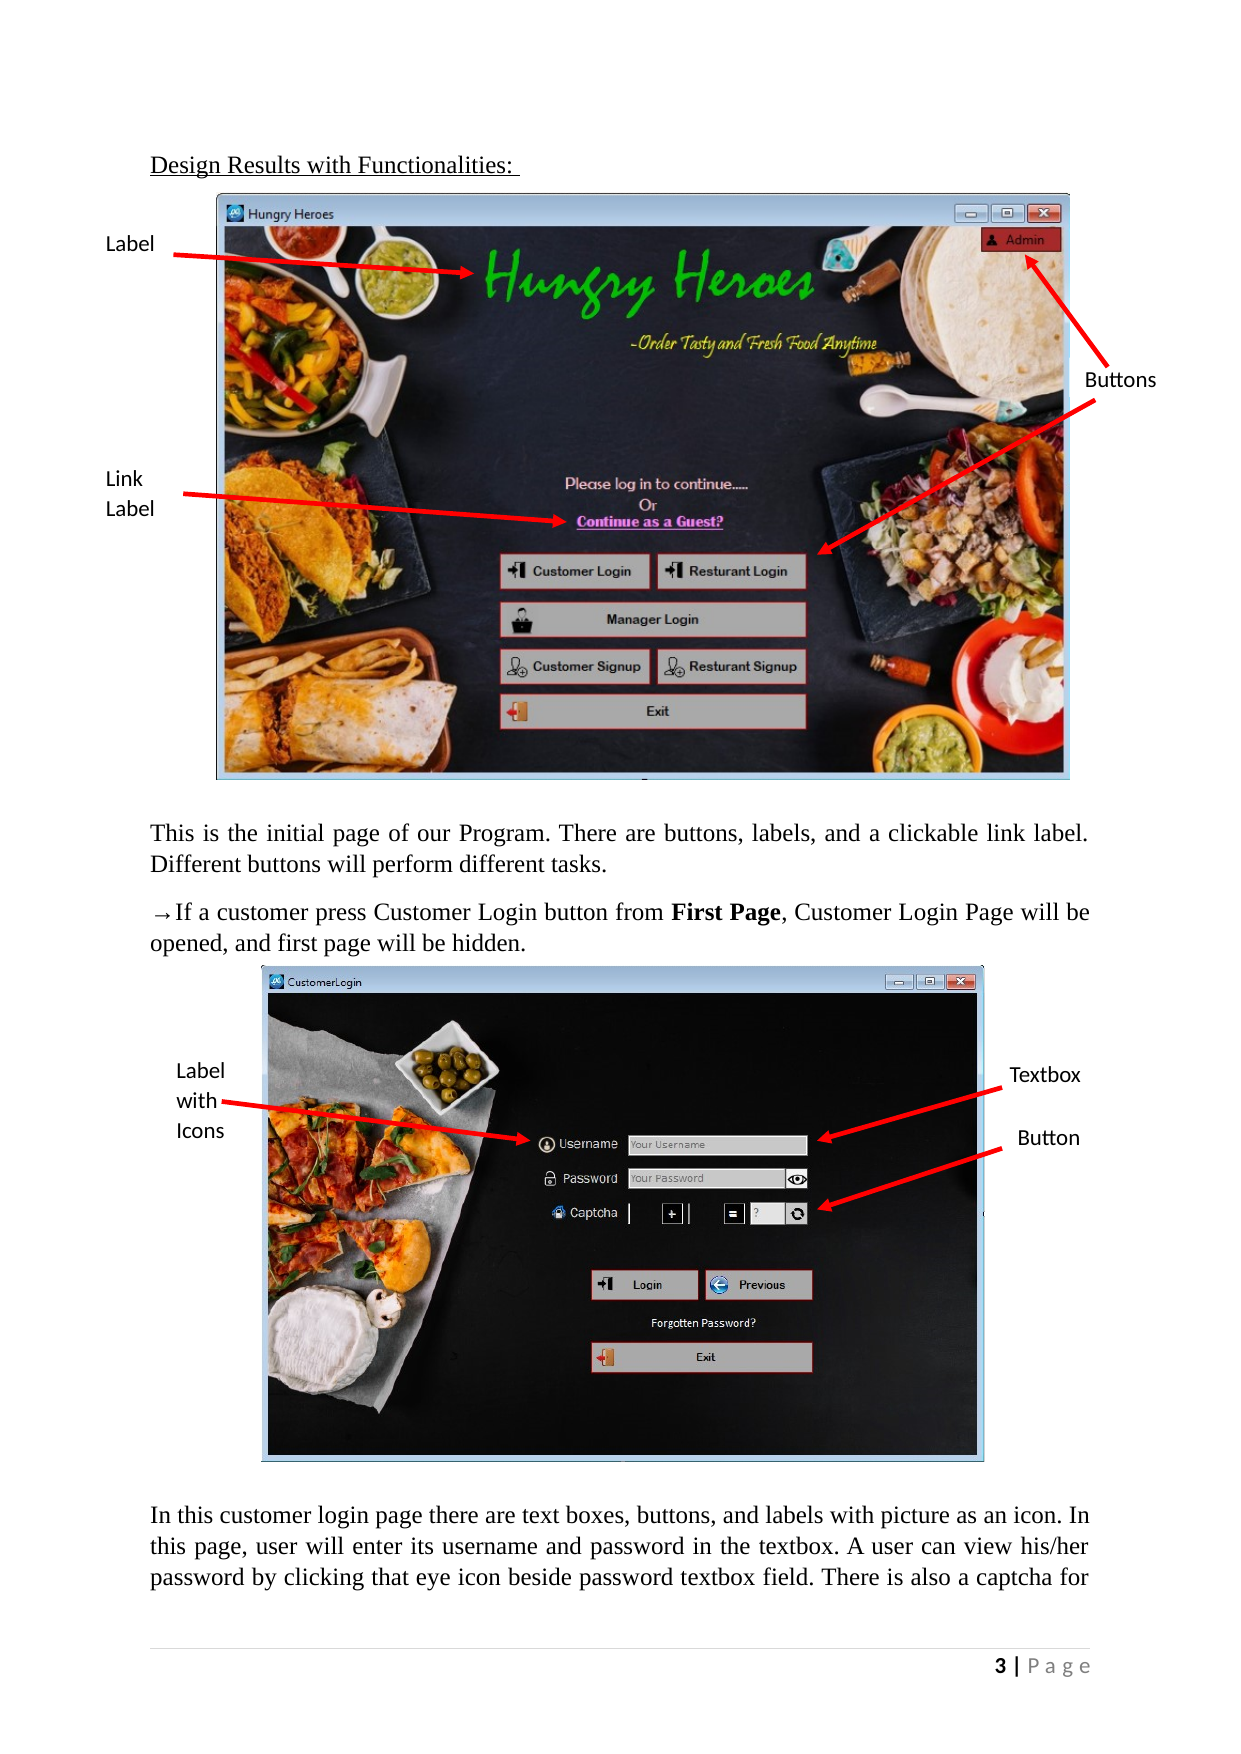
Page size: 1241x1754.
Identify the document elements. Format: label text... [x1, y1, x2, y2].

picture [216, 192, 1070, 780]
text →If a customer press Customer Login button from First Page, Customer Login Page will be opened, and first page will be hidden. [150, 897, 1090, 956]
text This is the initial page of our Program. There are buttons, labels, and a clickable link label. Different buttons will perform different tasks. [150, 818, 1090, 878]
picture [261, 965, 985, 1462]
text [150, 1500, 1090, 1591]
text Design Results with Functionalities: [150, 150, 1090, 179]
